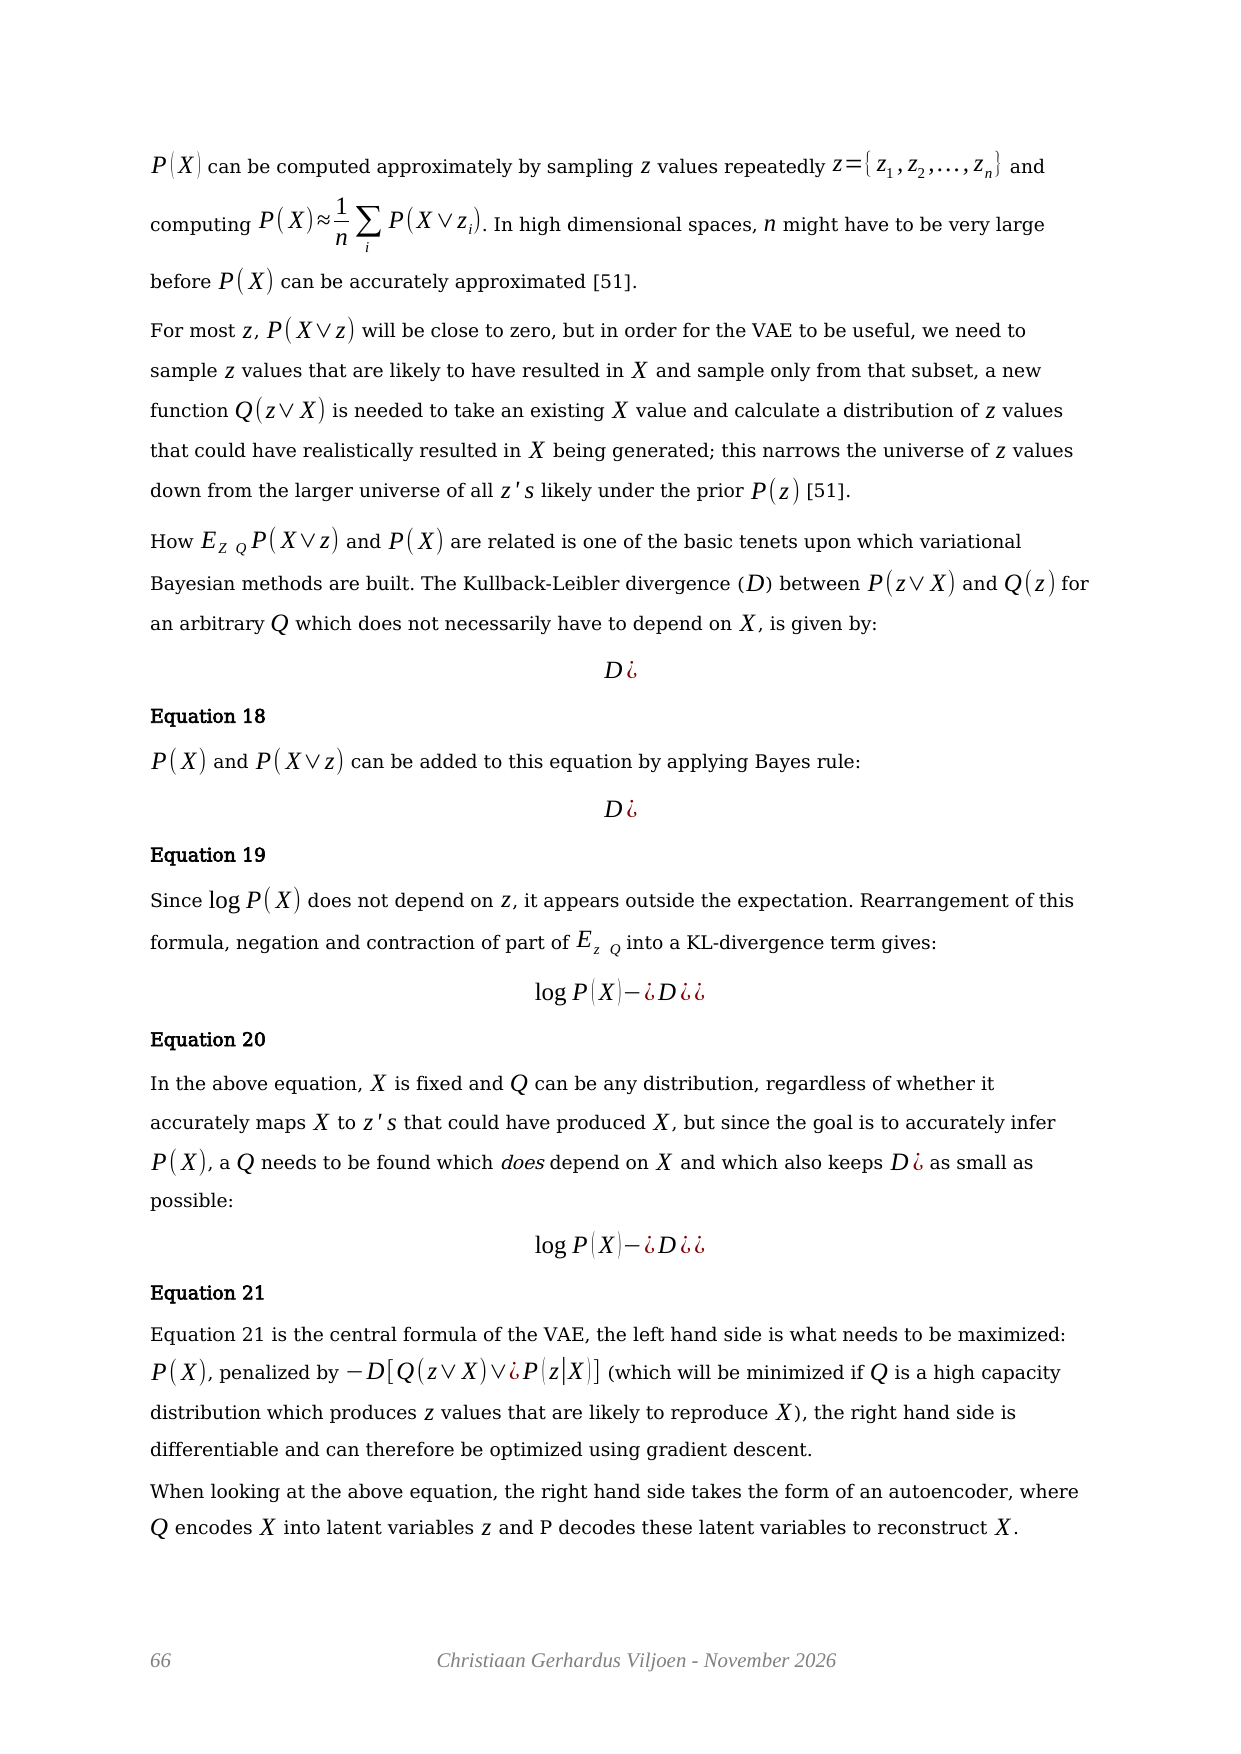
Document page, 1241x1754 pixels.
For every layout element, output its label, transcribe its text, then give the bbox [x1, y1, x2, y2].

text Equation 19 is the central formula of the VAE, the left hand side is what needs to be maximized: , penalized by (which will be minimized if is a high capacity distribution which produces values that are likely to reproduce ), the right hand side is differentiable and can therefore be optimized using gradient descent. [150, 1323, 1090, 1460]
text How and are related is one of the basic tenets upon which variational Bayesian methods are built. The Kullback-Leibler divergence () between and for an arbitrary which does not necessarily have to depend on , is given by: [150, 525, 1090, 637]
text Equation 18 [150, 704, 1090, 726]
text and can be added to this equation by applying Bayes rule: [150, 746, 1090, 776]
text Since does not depend on , it appears outside the expectation. Rearrangement of this formula, negation and contraction of part of into a KL-divergence term gives: [150, 885, 1090, 957]
text For most , will be close to zero, but in order for the VAE to be useful, we need to sample values that are likely to have resulted in and sample only from that subset, a new function is needed to take an existing value and calculate a distribution of values that could have realistically resulted in being generated; this narrows the universe of values down from the larger universe of all likely under the prior . [150, 315, 1090, 506]
text When looking at the above equation, the right hand side takes the form of an autoencoder, where encodes into latent variables and P decodes these latent variables to reconstruct . [150, 1479, 1090, 1541]
text In the above equation, is fixed and can be any distribution, regardless of whether it accurately maps to that could have produced , but since the goal is to accurately infer , a needs to be found which does depend on and which also keeps as small as possible: [150, 1069, 1090, 1211]
text can be computed approximately by sampling values repeatedly and computing . In high dimensional spaces, might have to be very large before can be accurately approximated . [150, 150, 1090, 296]
text Equation 19 [150, 843, 1090, 865]
text Equation 21 [150, 1281, 1090, 1303]
text Equation 20 [150, 1027, 1090, 1050]
